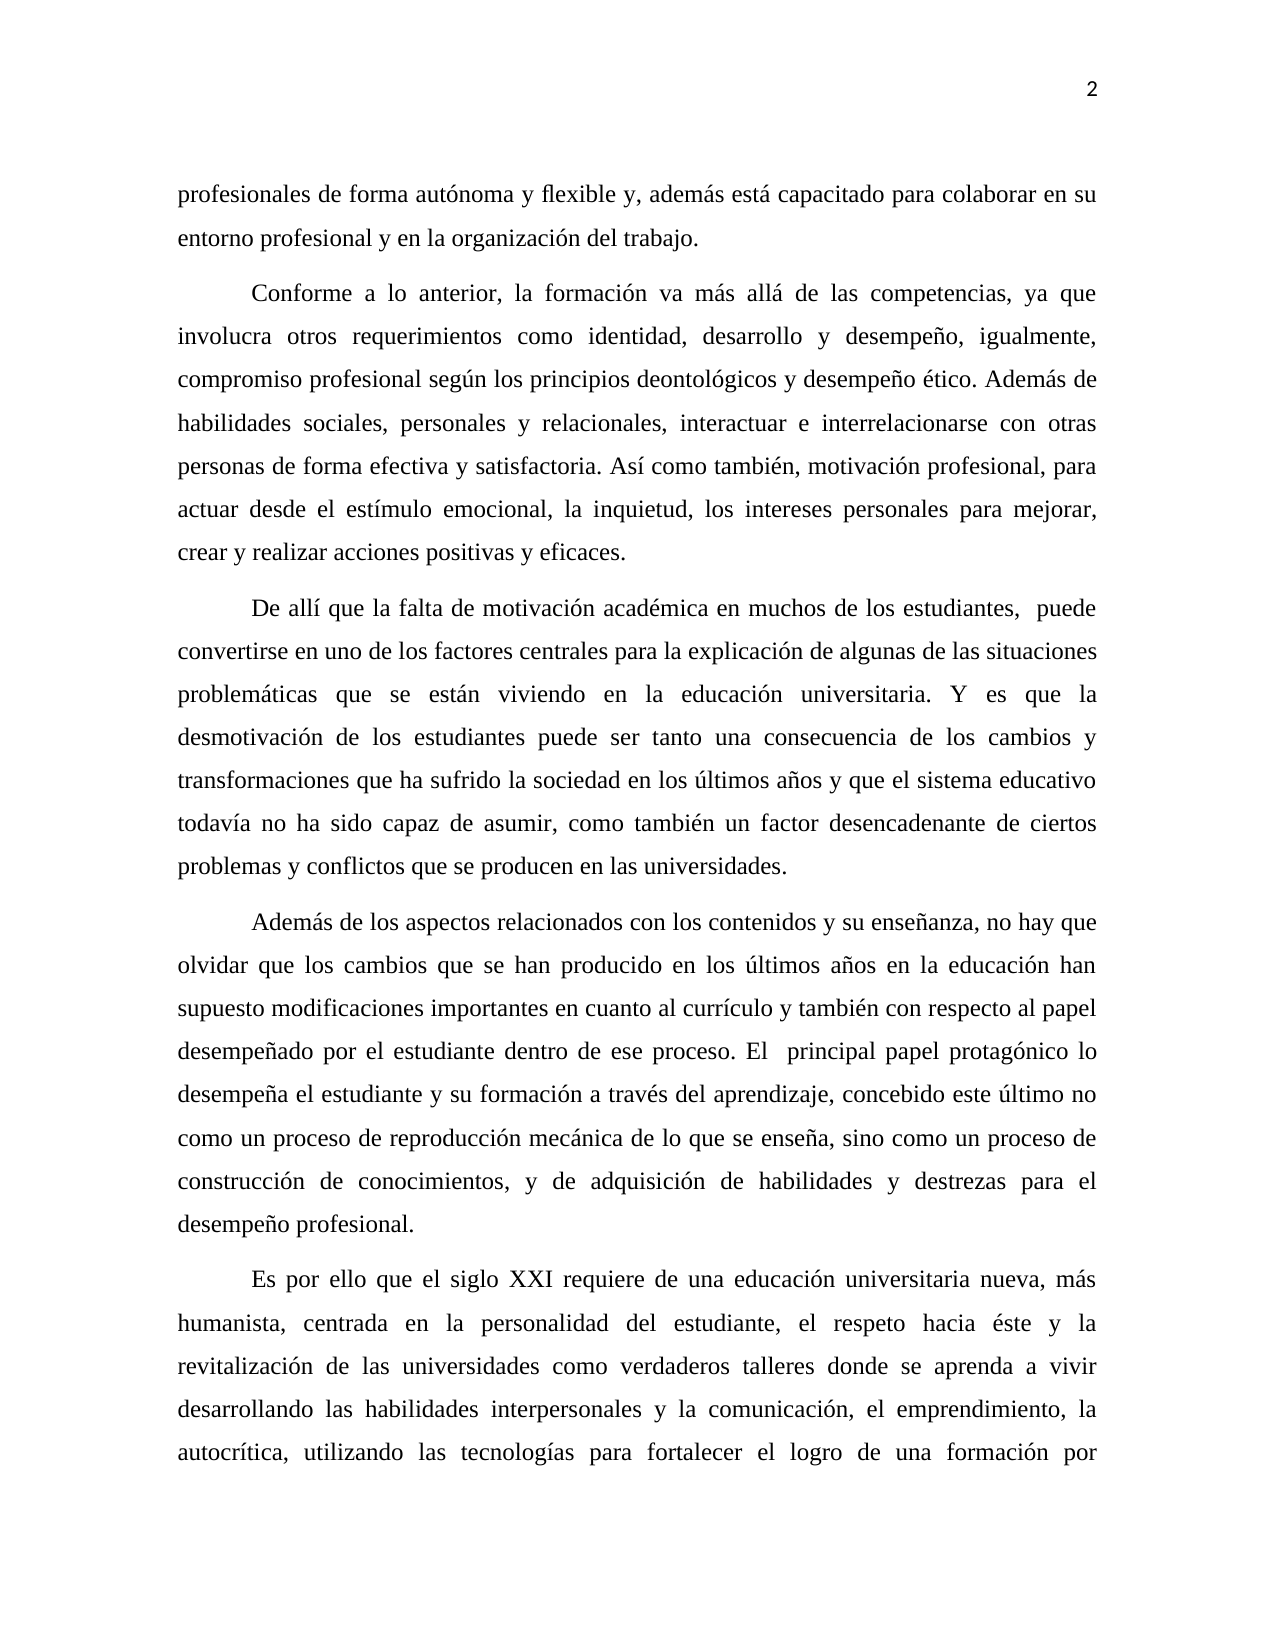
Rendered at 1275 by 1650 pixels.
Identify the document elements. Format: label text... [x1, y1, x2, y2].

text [177, 1264, 1098, 1466]
text Conforme a lo anterior, la formación va más allá de las competencias, ya que involucra otros requerimientos como identidad, desarrollo y desempeño, igualmente, compromiso profesional según los principios deontológicos y desempeño ético. Además de habilidades sociales, personales y relacionales, interactuar e interrelacionarse con otras personas de forma efectiva y satisfactoria. Así como también, motivación profesional, para actuar desde el estímulo emocional, la inquietud, los intereses personales para mejorar, crear y realizar acciones positivas y eficaces. [177, 278, 1098, 566]
text Además de los aspectos relacionados con los contenidos y su enseñanza, no hay que olvidar que los cambios que se han producido en los últimos años en la educación han supuesto modificaciones importantes en cuanto al currículo y también con respecto al papel desempeñado por el estudiante dentro de ese proceso. El principal papel protagónico lo desempeña el estudiante y su formación a través del aprendizaje, concebido este último no como un proceso de reproducción mecánica de lo que se enseña, sino como un proceso de construcción de conocimientos, y de adquisición de habilidades y destrezas para el desempeño profesional. [177, 907, 1098, 1238]
text profesionales de forma autónoma y ﬂexible y, además está capacitado para colaborar en su entorno profesional y en la organización del trabajo. [177, 179, 1098, 251]
text De allí que la falta de motivación académica en muchos de los estudiantes, puede convertirse en uno de los factores centrales para la explicación de algunas de las situaciones problemáticas que se están viviendo en la educación universitaria. Y es que la desmotivación de los estudiantes puede ser tanto una consecuencia de los cambios y transformaciones que ha sufrido la sociedad en los últimos años y que el sistema educativo todavía no ha sido capaz de asumir, como también un factor desencadenante de ciertos problemas y conflictos que se producen en las universidades. [177, 593, 1098, 880]
